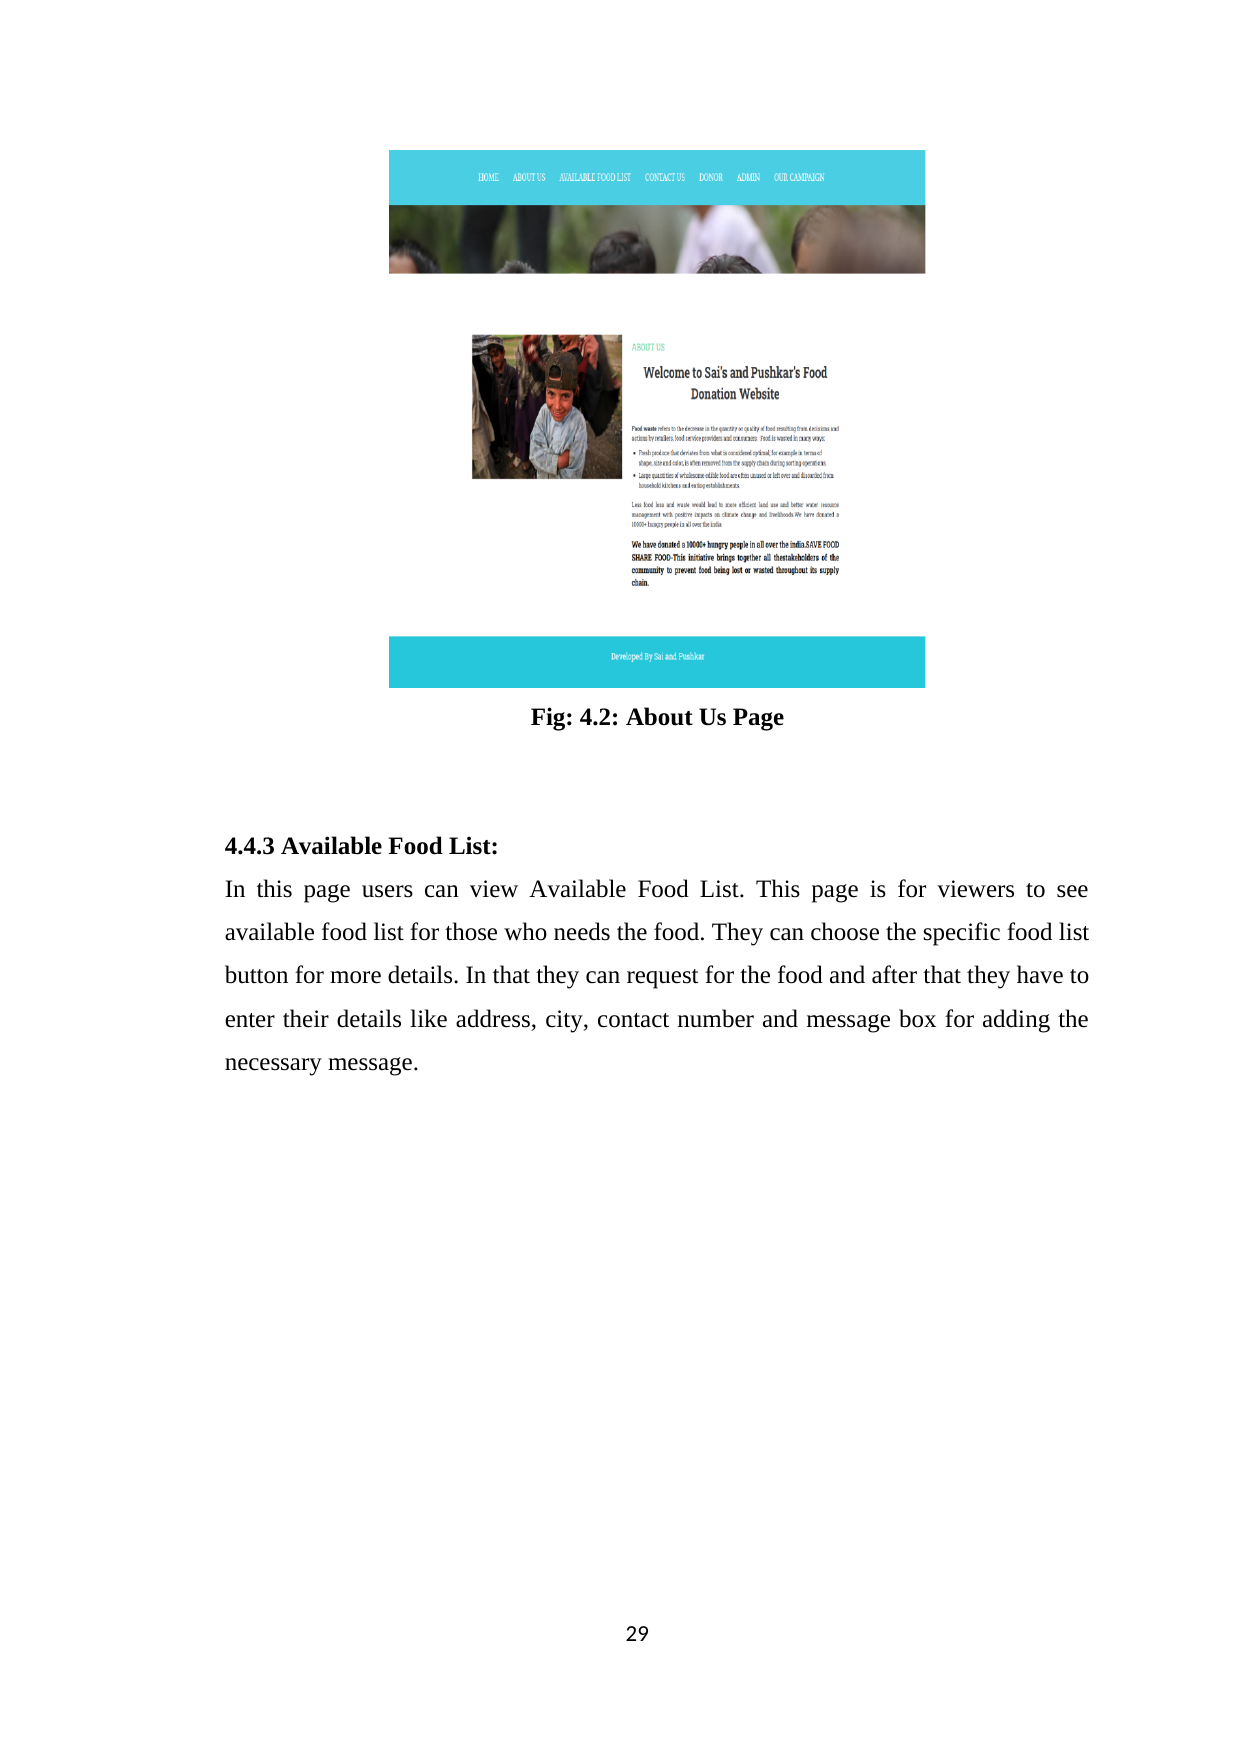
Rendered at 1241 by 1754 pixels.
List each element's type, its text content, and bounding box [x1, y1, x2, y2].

picture [389, 150, 926, 688]
text 4.4.3 Available Food List: [224, 831, 1090, 860]
text In this page users can view Available Food List. This page is for viewers to see available food list for those who needs the food. They can choose the specific food list button for more details. In that they can request for the food and after that they have to enter their details like address, city, contact number and message box for adding the necessary message. [224, 874, 1090, 1076]
text Fig: 4.2: About Us Page [224, 702, 1090, 731]
